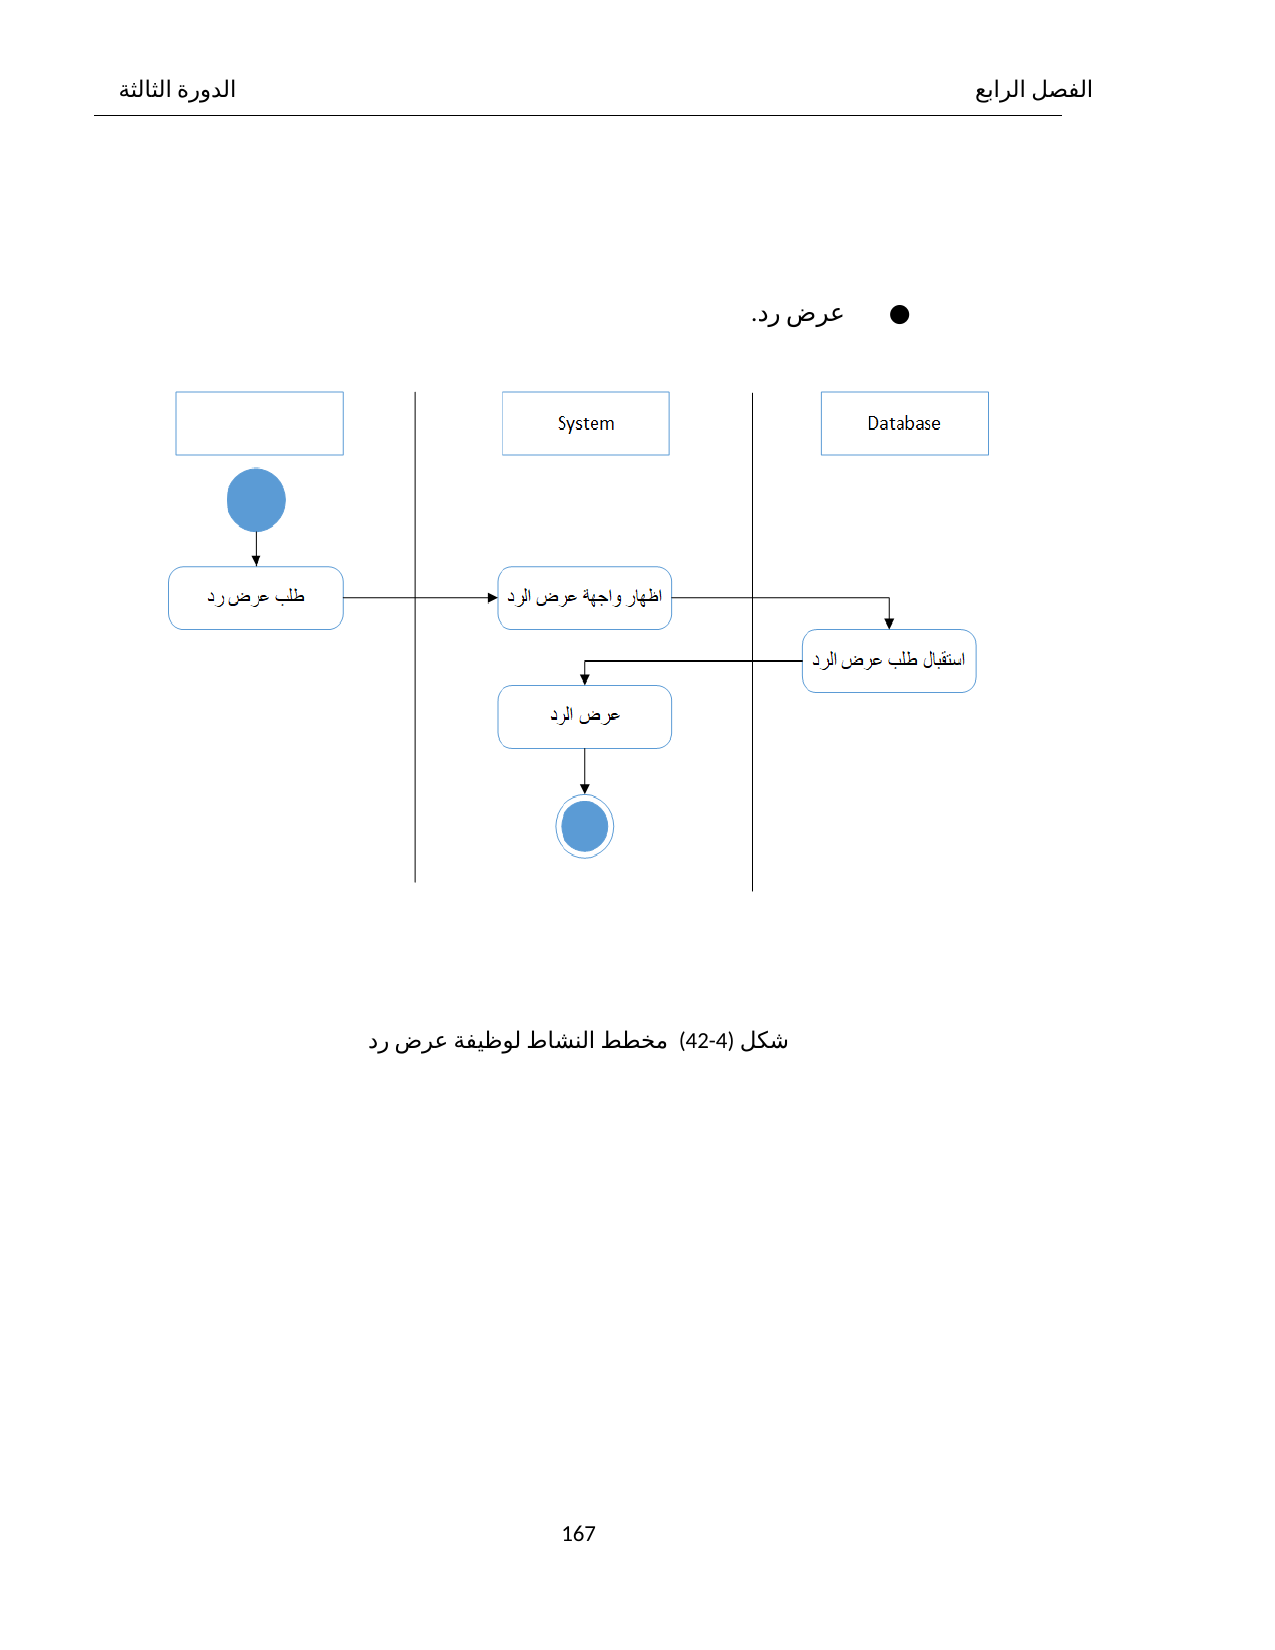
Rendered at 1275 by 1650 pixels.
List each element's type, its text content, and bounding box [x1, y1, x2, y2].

list عرض رد. [118, 285, 889, 336]
text شكل (4-42) مخطط النشاط لوظيفة عرض رد [118, 1026, 1039, 1054]
picture [167, 391, 990, 894]
